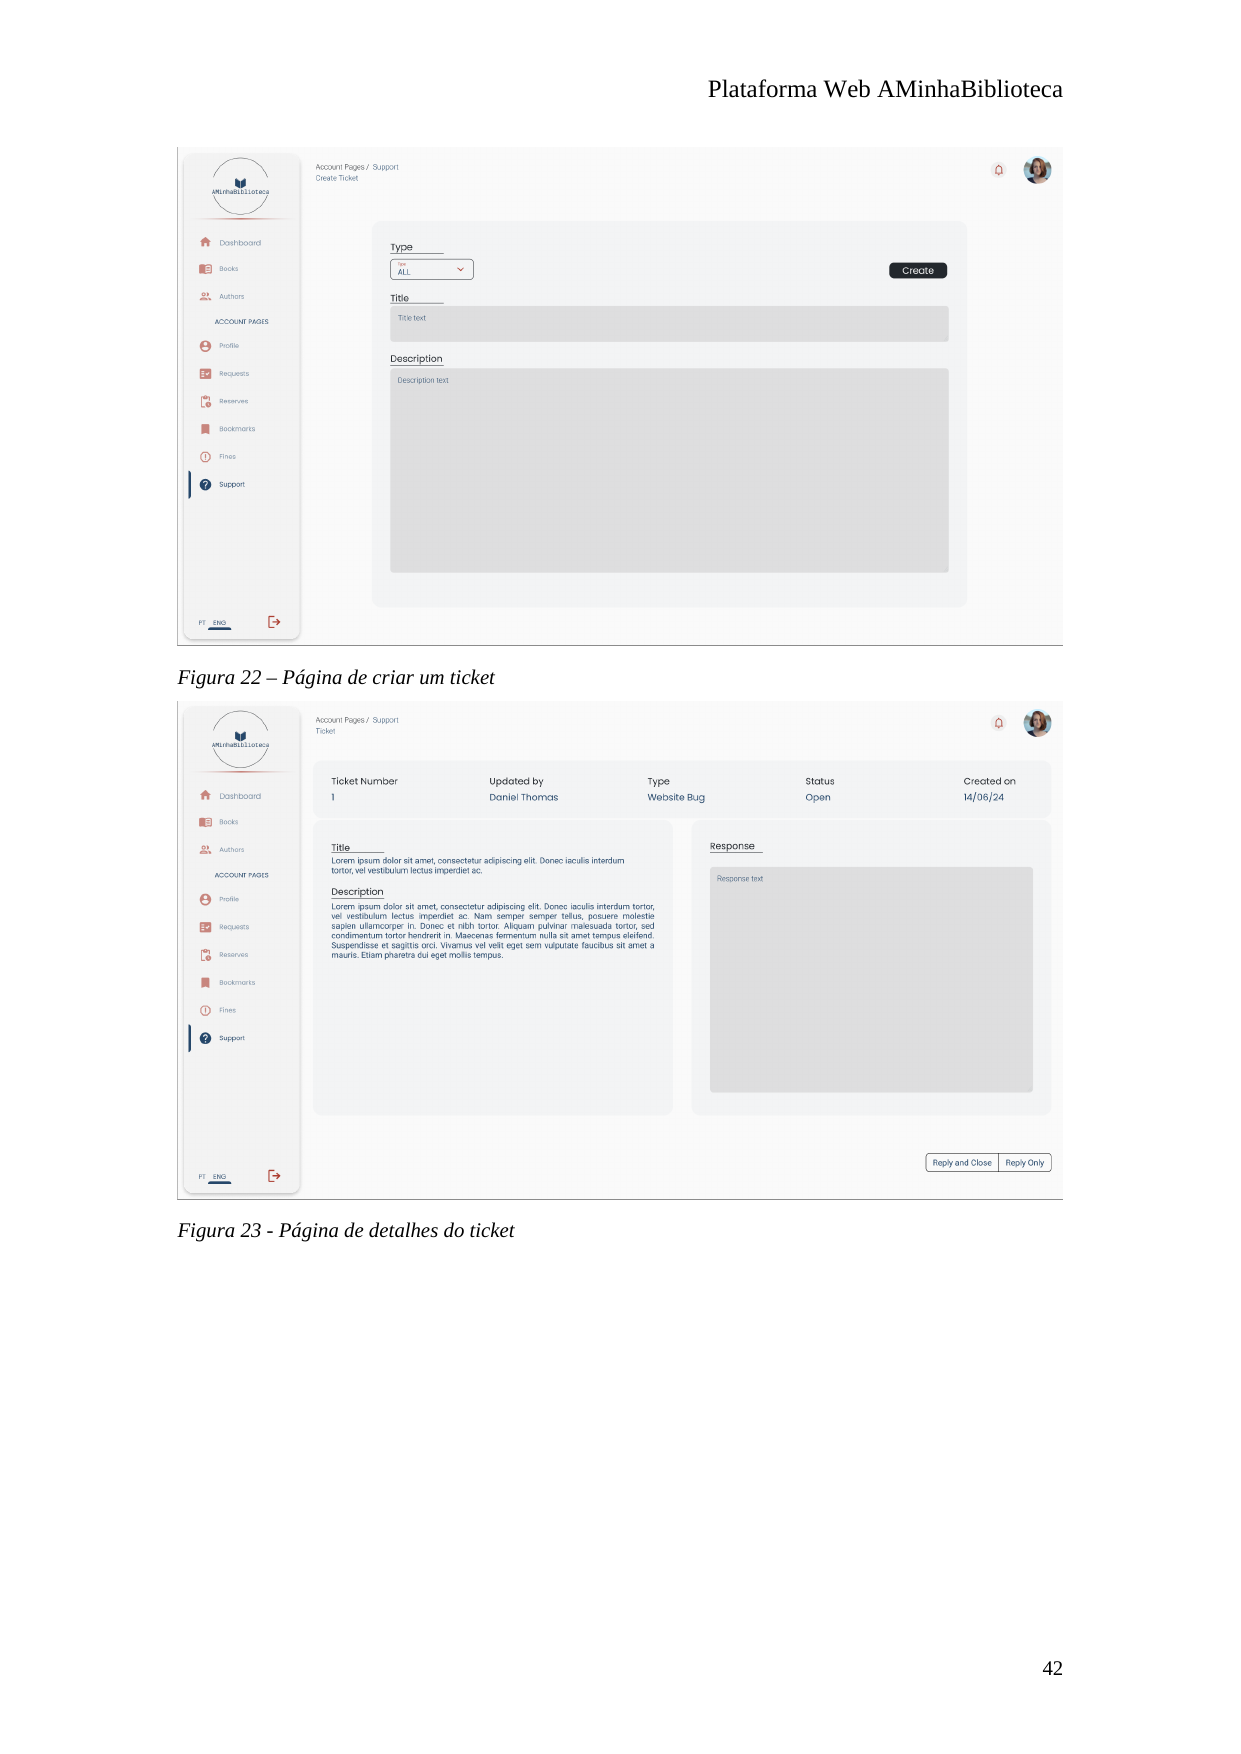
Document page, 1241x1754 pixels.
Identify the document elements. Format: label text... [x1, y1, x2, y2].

picture [177, 701, 1063, 1200]
text Figura 22 – Página de criar um ticket [177, 665, 1063, 689]
picture [177, 147, 1063, 646]
text Figura 23 - Página de detalhes do ticket [177, 1218, 1063, 1242]
